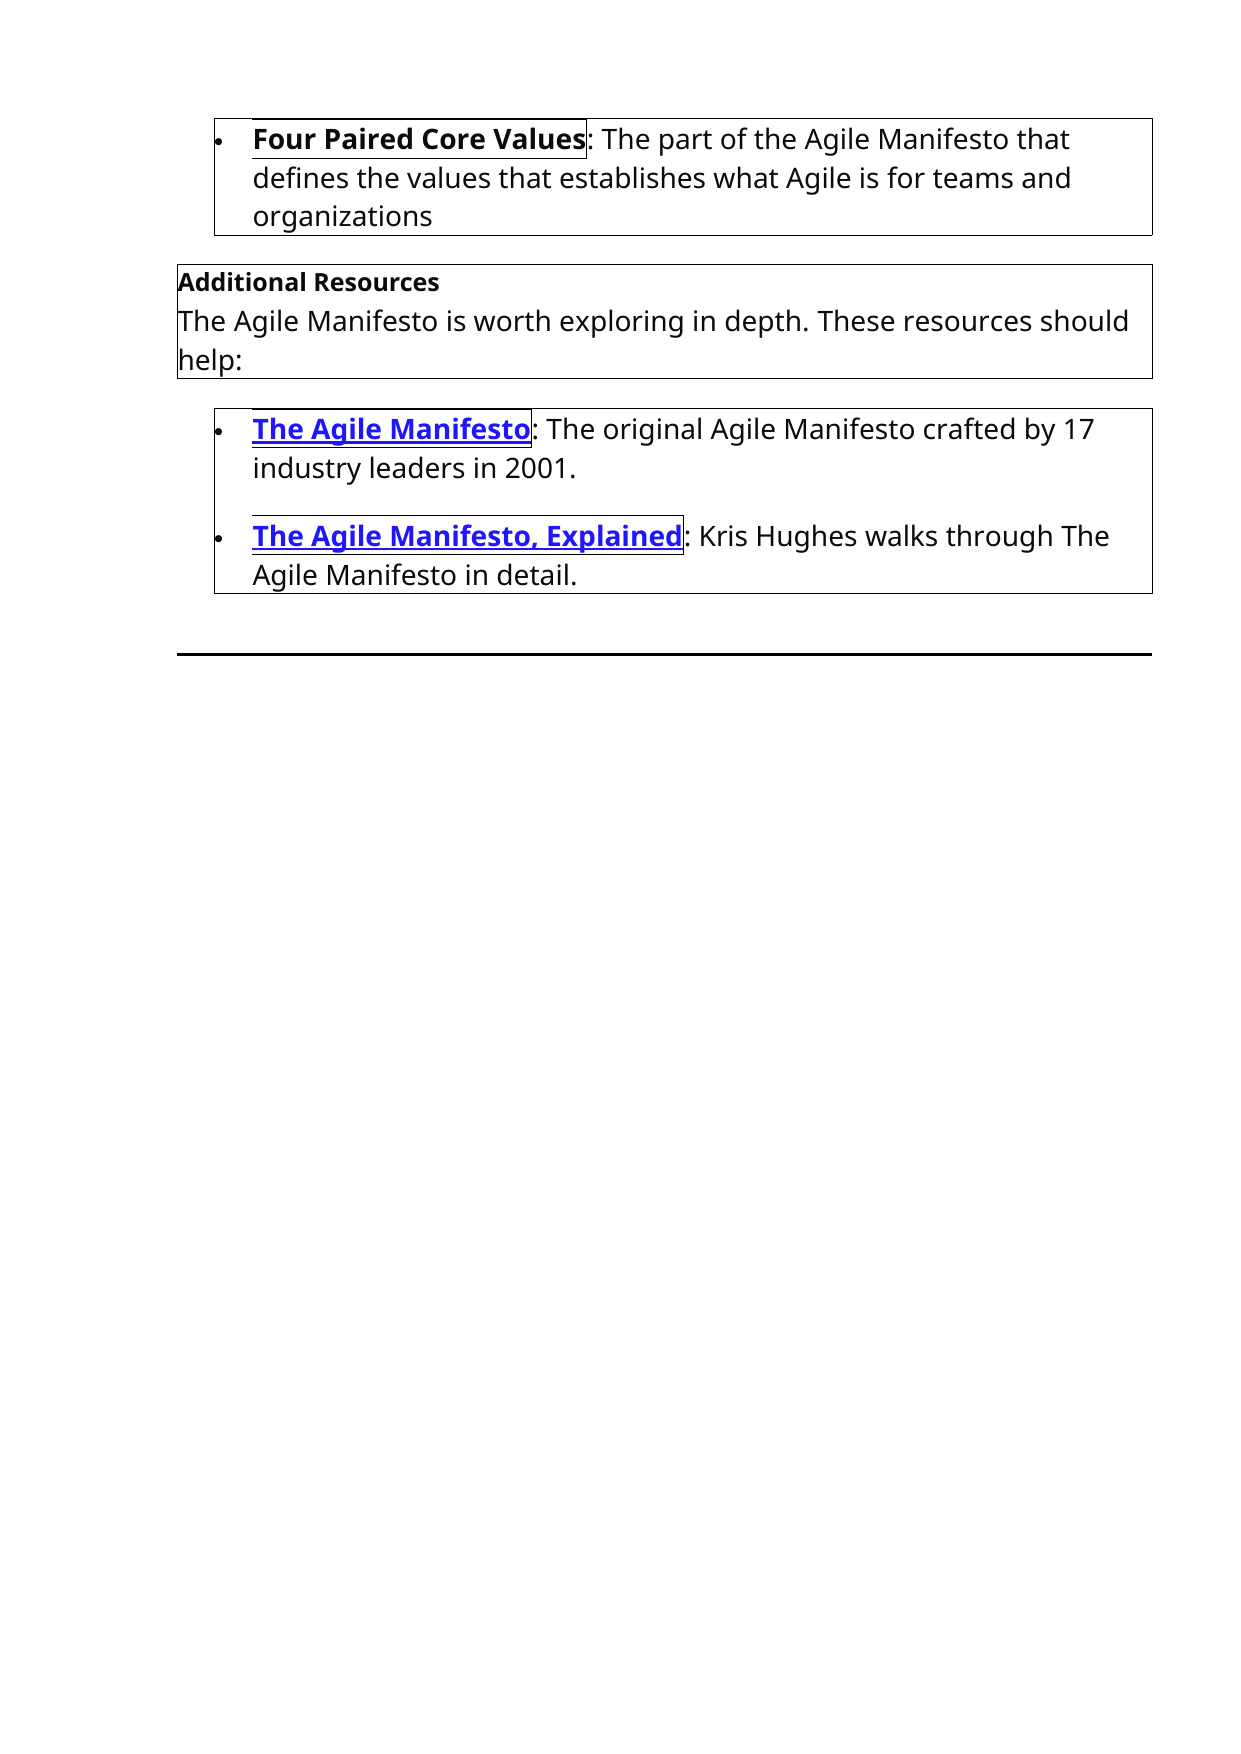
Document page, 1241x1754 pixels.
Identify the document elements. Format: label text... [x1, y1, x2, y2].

list The Agile Manifesto: The original Agile Manifesto crafted by 17 industry leaders in 2001. [215, 409, 1152, 486]
text The Agile Manifesto is worth exploring in depth. These resources should help: [178, 301, 1152, 378]
list Four Paired Core Values: The part of the Agile Manifesto that defines the values that establishes what Agile is for teams and organizations [215, 119, 1152, 235]
list The Agile Manifesto, Explained: Kris Hughes walks through The Agile Manifesto in detail. [215, 515, 1152, 593]
subtitle Additional Resources [178, 265, 1152, 299]
